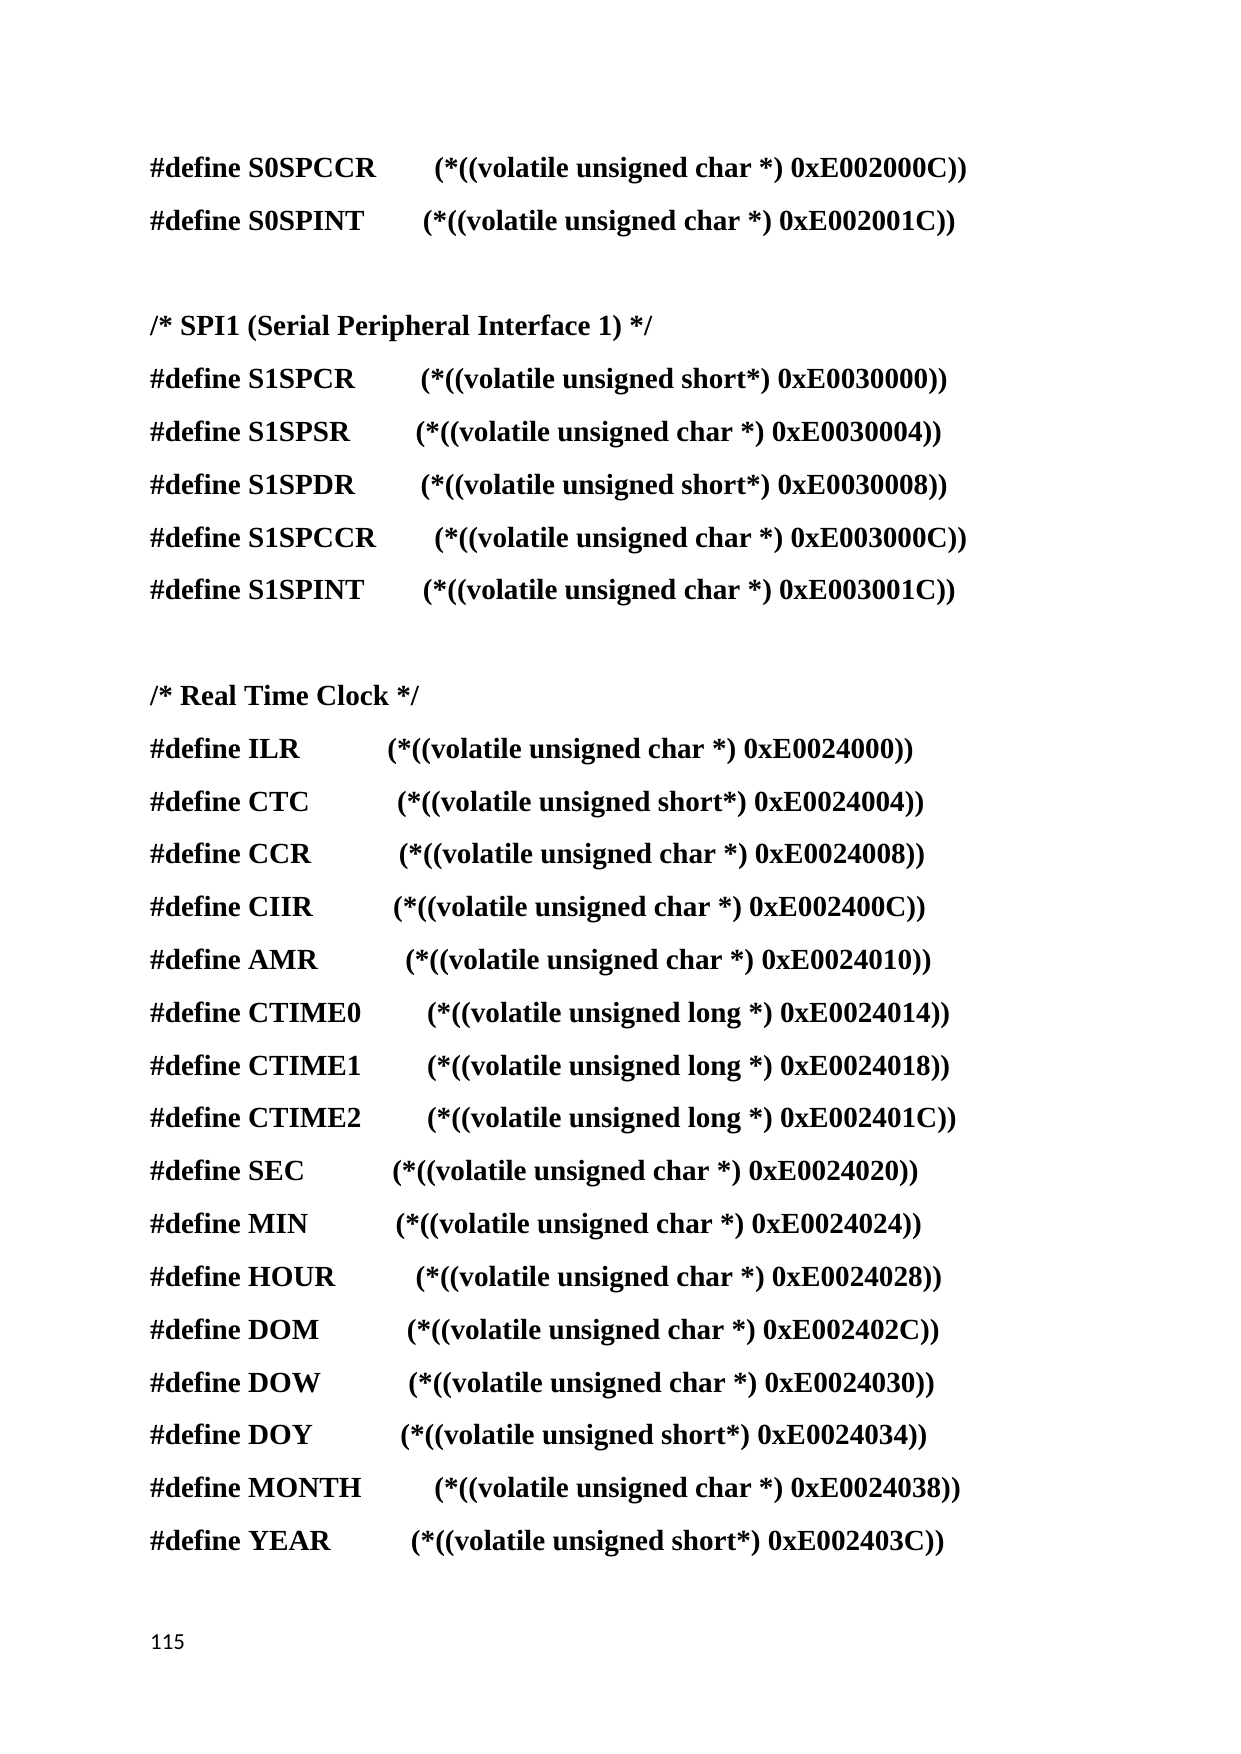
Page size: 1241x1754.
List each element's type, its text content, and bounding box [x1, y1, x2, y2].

text #define S1SPCR (*((volatile unsigned short*) 0xE0030000)) [150, 361, 1090, 395]
text #define DOY (*((volatile unsigned short*) 0xE0024034)) [150, 1417, 1090, 1451]
text #define MONTH (*((volatile unsigned char *) 0xE0024038)) [150, 1470, 1090, 1504]
text #define MIN (*((volatile unsigned char *) 0xE0024024)) [150, 1206, 1090, 1240]
text #define AMR (*((volatile unsigned char *) 0xE0024010)) [150, 942, 1090, 976]
text #define CTC (*((volatile unsigned short*) 0xE0024004)) [150, 784, 1090, 817]
text /* SPI1 (Serial Peripheral Interface 1) */ [150, 308, 1090, 342]
text #define CCR (*((volatile unsigned char *) 0xE0024008)) [150, 837, 1090, 870]
text #define CTIME1 (*((volatile unsigned long *) 0xE0024018)) [150, 1048, 1090, 1081]
text #define S0SPINT (*((volatile unsigned char *) 0xE002001C)) [150, 203, 1090, 236]
text #define CTIME2 (*((volatile unsigned long *) 0xE002401C)) [150, 1101, 1090, 1134]
text /* Real Time Clock */ [150, 678, 1090, 712]
text #define S1SPCCR (*((volatile unsigned char *) 0xE003000C)) [150, 520, 1090, 553]
text #define CTIME0 (*((volatile unsigned long *) 0xE0024014)) [150, 995, 1090, 1028]
text #define S1SPSR (*((volatile unsigned char *) 0xE0030004)) [150, 414, 1090, 448]
text #define S1SPINT (*((volatile unsigned char *) 0xE003001C)) [150, 572, 1090, 606]
text #define DOM (*((volatile unsigned char *) 0xE002402C)) [150, 1312, 1090, 1345]
text #define S1SPDR (*((volatile unsigned short*) 0xE0030008)) [150, 467, 1090, 500]
text #define S0SPCCR (*((volatile unsigned char *) 0xE002000C)) [150, 150, 1090, 183]
text #define HOUR (*((volatile unsigned char *) 0xE0024028)) [150, 1259, 1090, 1293]
text #define ILR (*((volatile unsigned char *) 0xE0024000)) [150, 731, 1090, 764]
text #define YEAR (*((volatile unsigned short*) 0xE002403C)) [150, 1523, 1090, 1557]
text #define SEC (*((volatile unsigned char *) 0xE0024020)) [150, 1153, 1090, 1187]
text #define CIIR (*((volatile unsigned char *) 0xE002400C)) [150, 889, 1090, 923]
text #define DOW (*((volatile unsigned char *) 0xE0024030)) [150, 1365, 1090, 1398]
